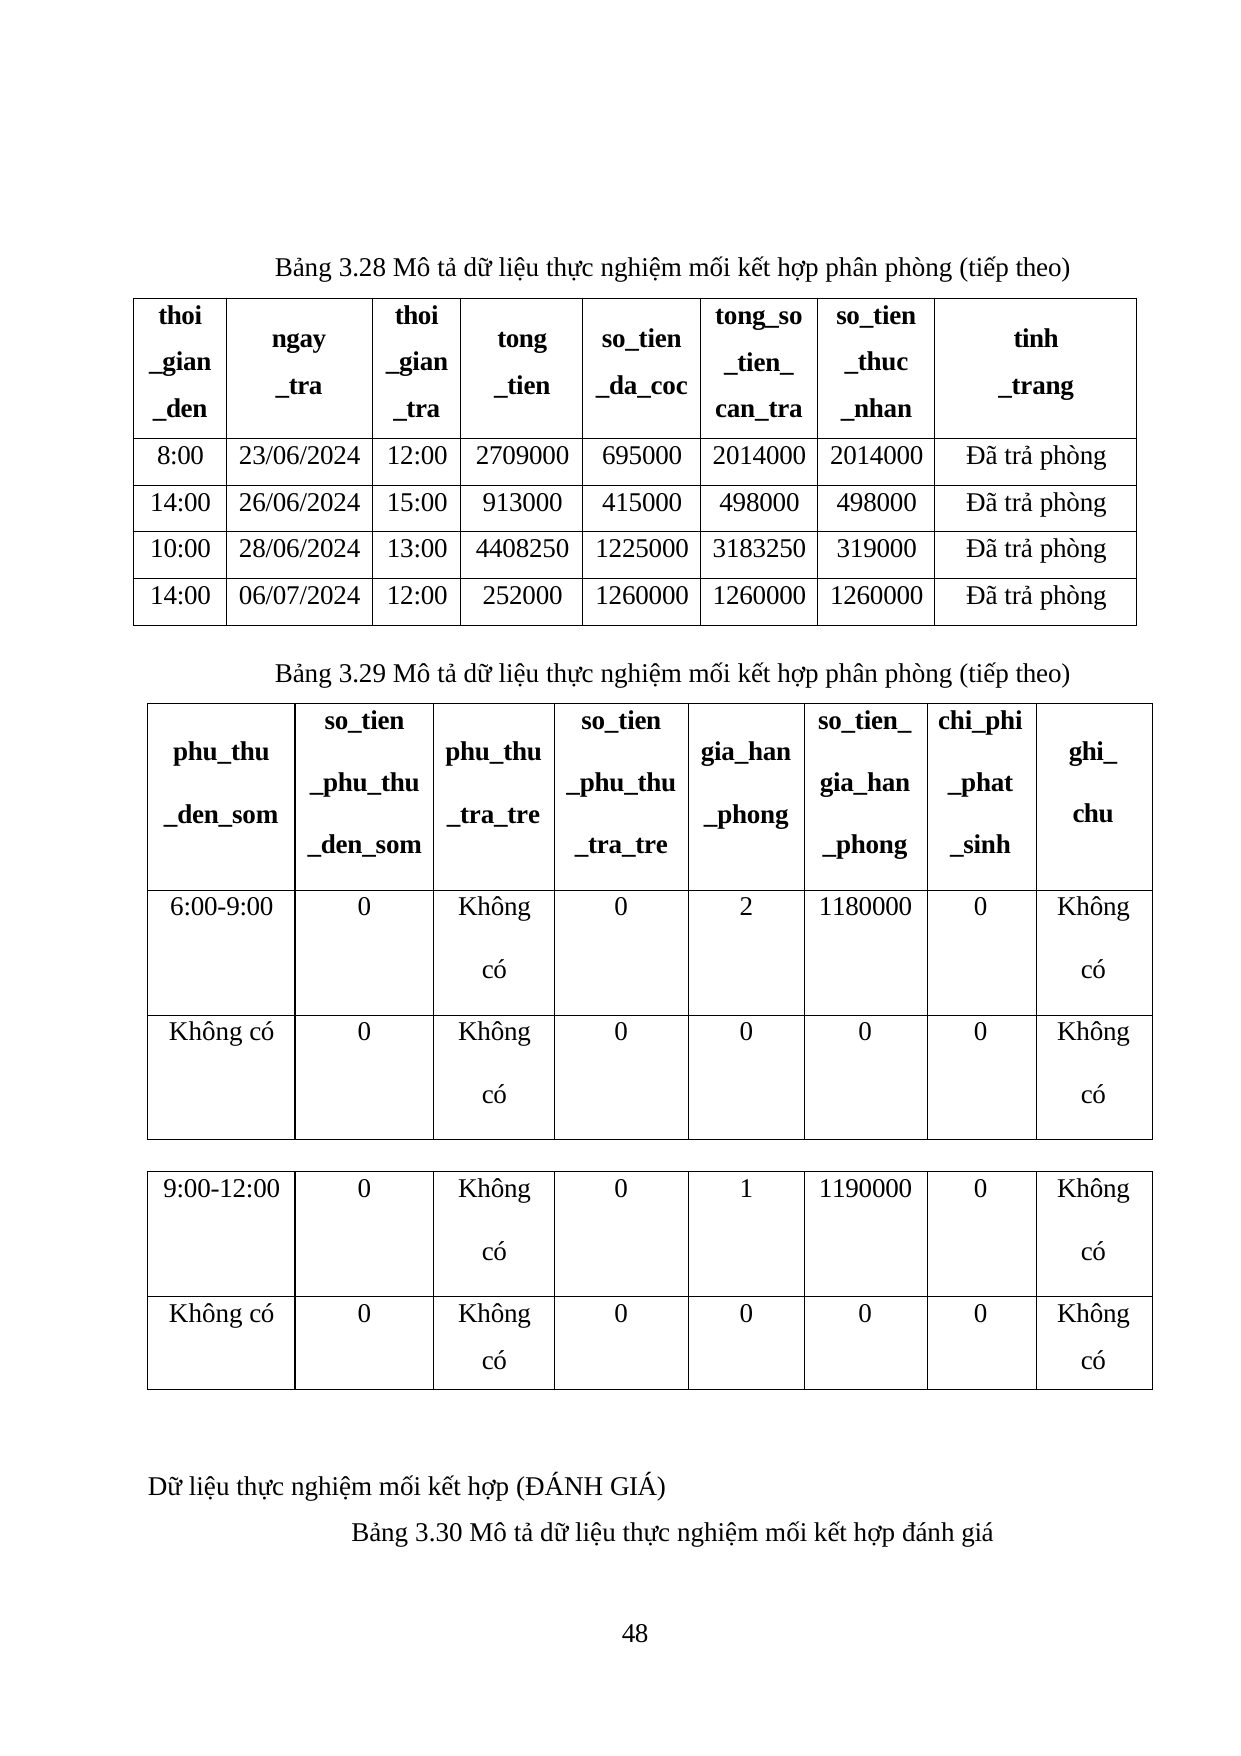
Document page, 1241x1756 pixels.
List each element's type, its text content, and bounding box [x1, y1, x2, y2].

table_cell 2 [689, 891, 804, 1015]
table_cell 26/06/2024 [227, 486, 372, 531]
table_header 0 [928, 1172, 1036, 1296]
table_header thoi _gian _den [134, 299, 226, 438]
table_header phu_thu _den_som [148, 704, 294, 890]
table_cell Không có [1037, 1297, 1152, 1389]
text Bảng 3.29 Mô tả dữ liệu thực nghiệm mối kết hợp phân phòng (tiếp theo) [144, 657, 1201, 688]
table_header ghi_ chu [1037, 704, 1152, 890]
table_header 9:00-12:00 [148, 1172, 294, 1296]
table_cell Không có [434, 1016, 554, 1139]
text Dữ liệu thực nghiệm mối kết hợp (ĐÁNH GIÁ) [148, 1470, 1201, 1501]
table_header so_tien _thuc _nhan [818, 299, 934, 438]
table_cell 0 [296, 891, 433, 1015]
table_header phu_thu _tra_tre [434, 704, 554, 890]
table_cell 6:00-9:00 [148, 891, 294, 1015]
table_header so_tien_ gia_han _phong [805, 704, 927, 890]
table_cell 0 [805, 1297, 927, 1389]
table_cell 0 [689, 1297, 804, 1389]
table_header tong_so _tien_ can_tra [701, 299, 817, 438]
table_cell 695000 [583, 439, 700, 484]
table_cell 15:00 [373, 486, 460, 531]
table_header tong _tien [461, 299, 582, 438]
table_cell 0 [555, 1297, 688, 1389]
table_cell 0 [296, 1016, 433, 1139]
table_cell 0 [928, 1297, 1036, 1389]
table_header Không có [1037, 1172, 1152, 1296]
table_header chi_phi _phat _sinh [928, 704, 1036, 890]
table_cell 14:00 [134, 486, 226, 531]
table_cell 1260000 [818, 579, 934, 624]
table_cell 913000 [461, 486, 582, 531]
table_header Không có [434, 1172, 554, 1296]
table_cell 0 [296, 1297, 433, 1389]
table_cell 10:00 [134, 532, 226, 578]
table_cell Không có [1037, 891, 1152, 1015]
table_header so_tien _phu_thu _den_som [296, 704, 433, 890]
table_cell 498000 [701, 486, 817, 531]
table_cell Đã trả phòng [935, 532, 1136, 578]
table_cell 252000 [461, 579, 582, 624]
table_header so_tien _da_coc [583, 299, 700, 438]
table_cell 0 [689, 1016, 804, 1139]
table_cell 23/06/2024 [227, 439, 372, 484]
table_cell 14:00 [134, 579, 226, 624]
table_cell 06/07/2024 [227, 579, 372, 624]
table_cell 8:00 [134, 439, 226, 484]
table_cell 1260000 [583, 579, 700, 624]
table_header 1190000 [805, 1172, 927, 1296]
table_cell Không có [148, 1016, 294, 1139]
table_cell 4408250 [461, 532, 582, 578]
table_header 1 [689, 1172, 804, 1296]
table_cell 13:00 [373, 532, 460, 578]
table_cell 28/06/2024 [227, 532, 372, 578]
table_cell 415000 [583, 486, 700, 531]
table_cell Đã trả phòng [935, 439, 1136, 484]
table_cell Không có [148, 1297, 294, 1389]
table_cell 0 [928, 891, 1036, 1015]
table_header 0 [555, 1172, 688, 1296]
table_cell Đã trả phòng [935, 486, 1136, 531]
table_header ngay _tra [227, 299, 372, 438]
table_cell 319000 [818, 532, 934, 578]
table_cell 0 [928, 1016, 1036, 1139]
table_cell Không có [434, 1297, 554, 1389]
table_cell 498000 [818, 486, 934, 531]
table_cell 0 [805, 1016, 927, 1139]
table_cell Đã trả phòng [935, 579, 1136, 624]
text Bảng 3.30 Mô tả dữ liệu thực nghiệm mối kết hợp đánh giá [144, 1516, 1201, 1547]
table_cell 1180000 [805, 891, 927, 1015]
table_header thoi _gian _tra [373, 299, 460, 438]
table_cell Không có [434, 891, 554, 1015]
table_cell 12:00 [373, 439, 460, 484]
table_cell 1260000 [701, 579, 817, 624]
table_cell 0 [555, 1016, 688, 1139]
table_cell 2014000 [701, 439, 817, 484]
table_cell 2014000 [818, 439, 934, 484]
table_cell Không có [1037, 1016, 1152, 1139]
table_cell 1225000 [583, 532, 700, 578]
table_header gia_han _phong [689, 704, 804, 890]
table_header 0 [296, 1172, 433, 1296]
table_cell 12:00 [373, 579, 460, 624]
text Bảng 3.28 Mô tả dữ liệu thực nghiệm mối kết hợp phân phòng (tiếp theo) [144, 251, 1201, 282]
table_cell 0 [555, 891, 688, 1015]
table_header tinh _trang [935, 299, 1136, 438]
table_cell 3183250 [701, 532, 817, 578]
table_header so_tien _phu_thu _tra_tre [555, 704, 688, 890]
table_cell 2709000 [461, 439, 582, 484]
